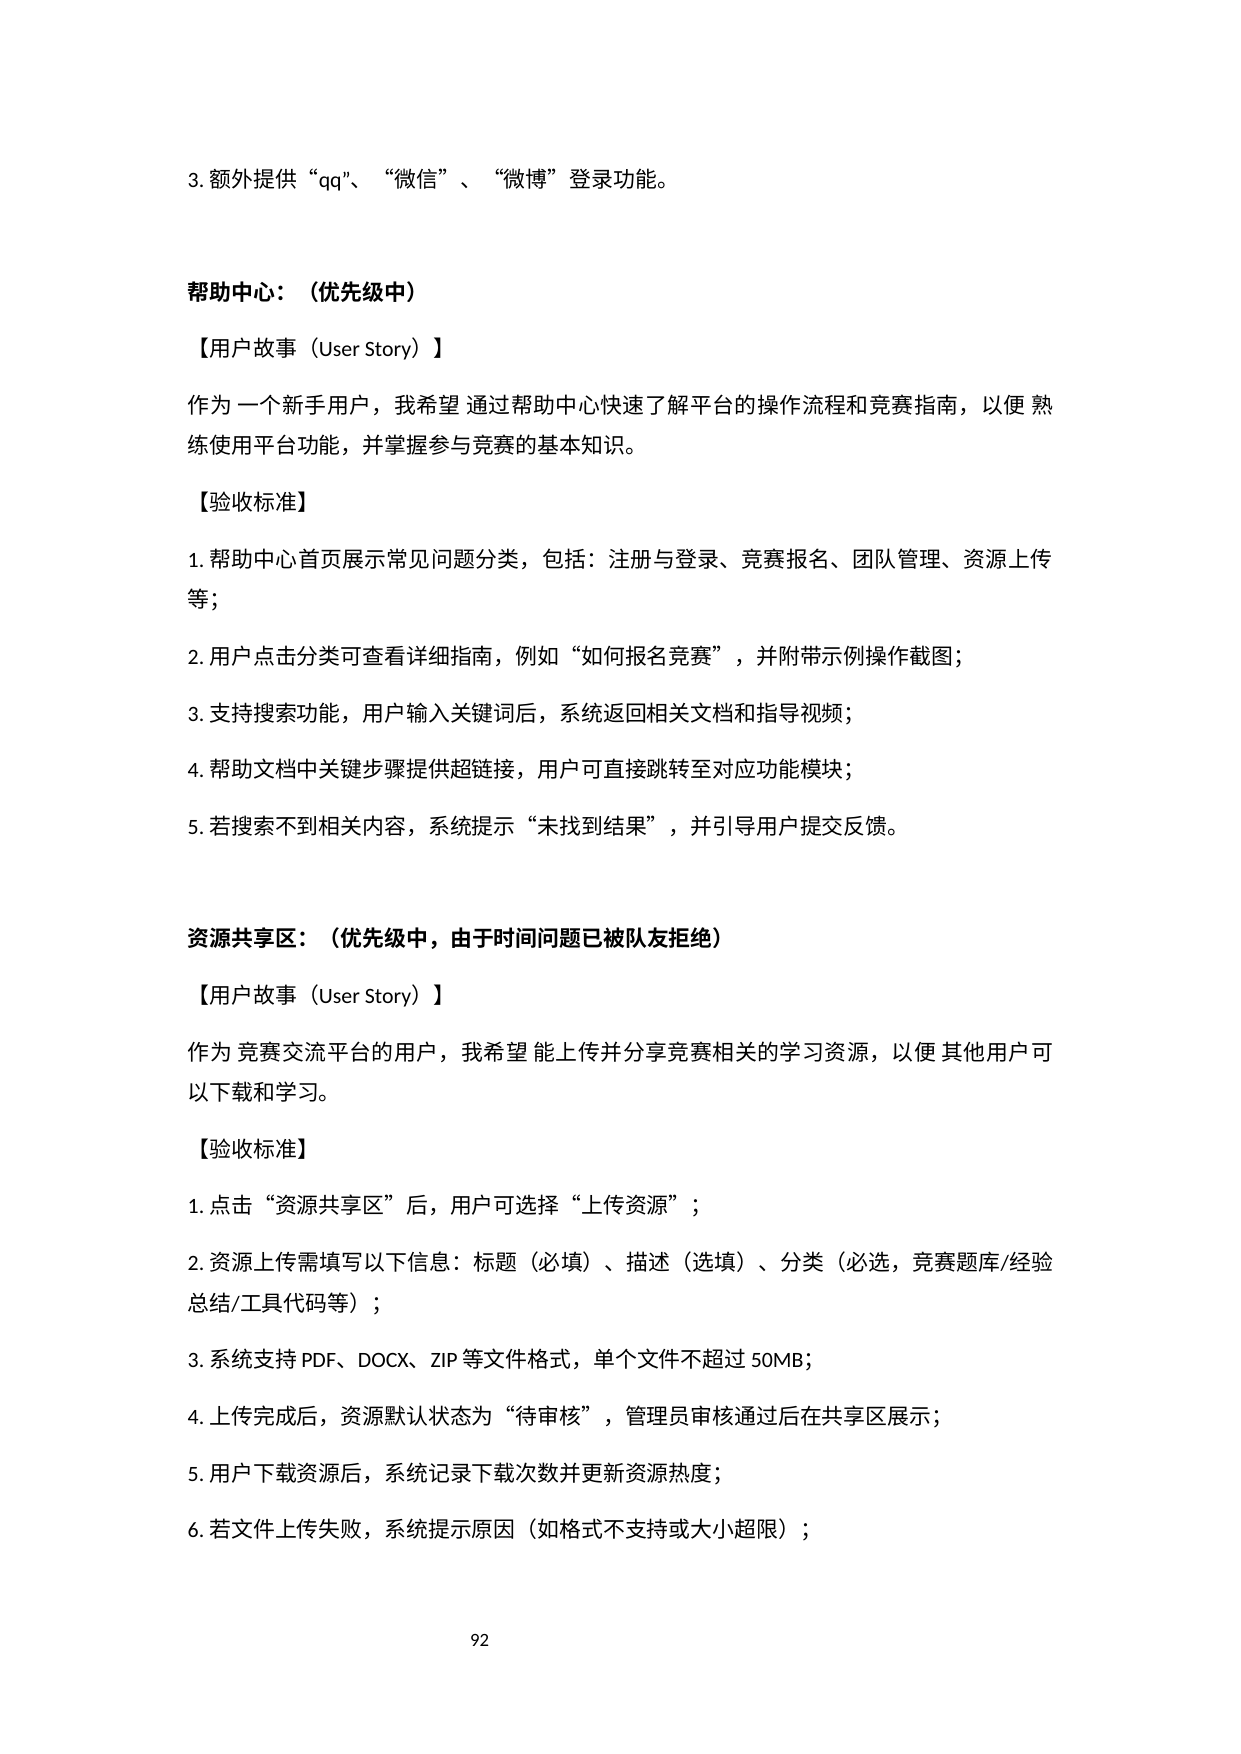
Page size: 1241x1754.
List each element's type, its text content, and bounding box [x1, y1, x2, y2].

list 帮助文档中关键步骤提供超链接，用户可直接跳转至对应功能模块； [187, 752, 1053, 784]
list 帮助中心首页展示常见问题分类，包括：注册与登录、竞赛报名、团队管理、资源上传等； [187, 541, 1053, 614]
list 用户点击分类可查看详细指南，例如“如何报名竞赛”，并附带示例操作截图； [187, 639, 1053, 671]
text 【验收标准】 [187, 1131, 1053, 1164]
list 支持搜索功能，用户输入关键词后，系统返回相关文档和指导视频； [187, 695, 1053, 728]
list 若搜索不到相关内容，系统提示“未找到结果”，并引导用户提交反馈。 [187, 809, 1053, 841]
text 作为 一个新手用户，我希望 通过帮助中心快速了解平台的操作流程和竞赛指南，以便 熟练使用平台功能，并掌握参与竞赛的基本知识。 [187, 387, 1053, 461]
text 【用户故事（User Story）】 [187, 977, 1053, 1010]
text 【用户故事（User Story）】 [187, 331, 1053, 363]
list 系统支持PDF、DOCX、ZIP等文件格式，单个文件不超过50MB； [187, 1342, 1053, 1374]
list 若文件上传失败，系统提示原因（如格式不支持或大小超限）； [187, 1512, 1053, 1544]
list 额外提供“qq”、“微信”、“微博”登录功能。 [187, 162, 1053, 194]
list 上传完成后，资源默认状态为“待审核”，管理员审核通过后在共享区展示； [187, 1399, 1053, 1431]
text 【验收标准】 [187, 485, 1053, 517]
text 帮助中心：（优先级中） [187, 274, 1053, 307]
list 点击“资源共享区”后，用户可选择“上传资源”； [187, 1188, 1053, 1221]
text 资源共享区：（优先级中，由于时间问题已被队友拒绝） [187, 921, 1053, 953]
list 资源上传需填写以下信息：标题（必填）、描述（选填）、分类（必选，竞赛题库/经验总结/工具代码等）； [187, 1245, 1053, 1318]
list 用户下载资源后，系统记录下载次数并更新资源热度； [187, 1455, 1053, 1488]
text 作为 竞赛交流平台的用户，我希望 能上传并分享竞赛相关的学习资源，以便 其他用户可以下载和学习。 [187, 1034, 1053, 1107]
